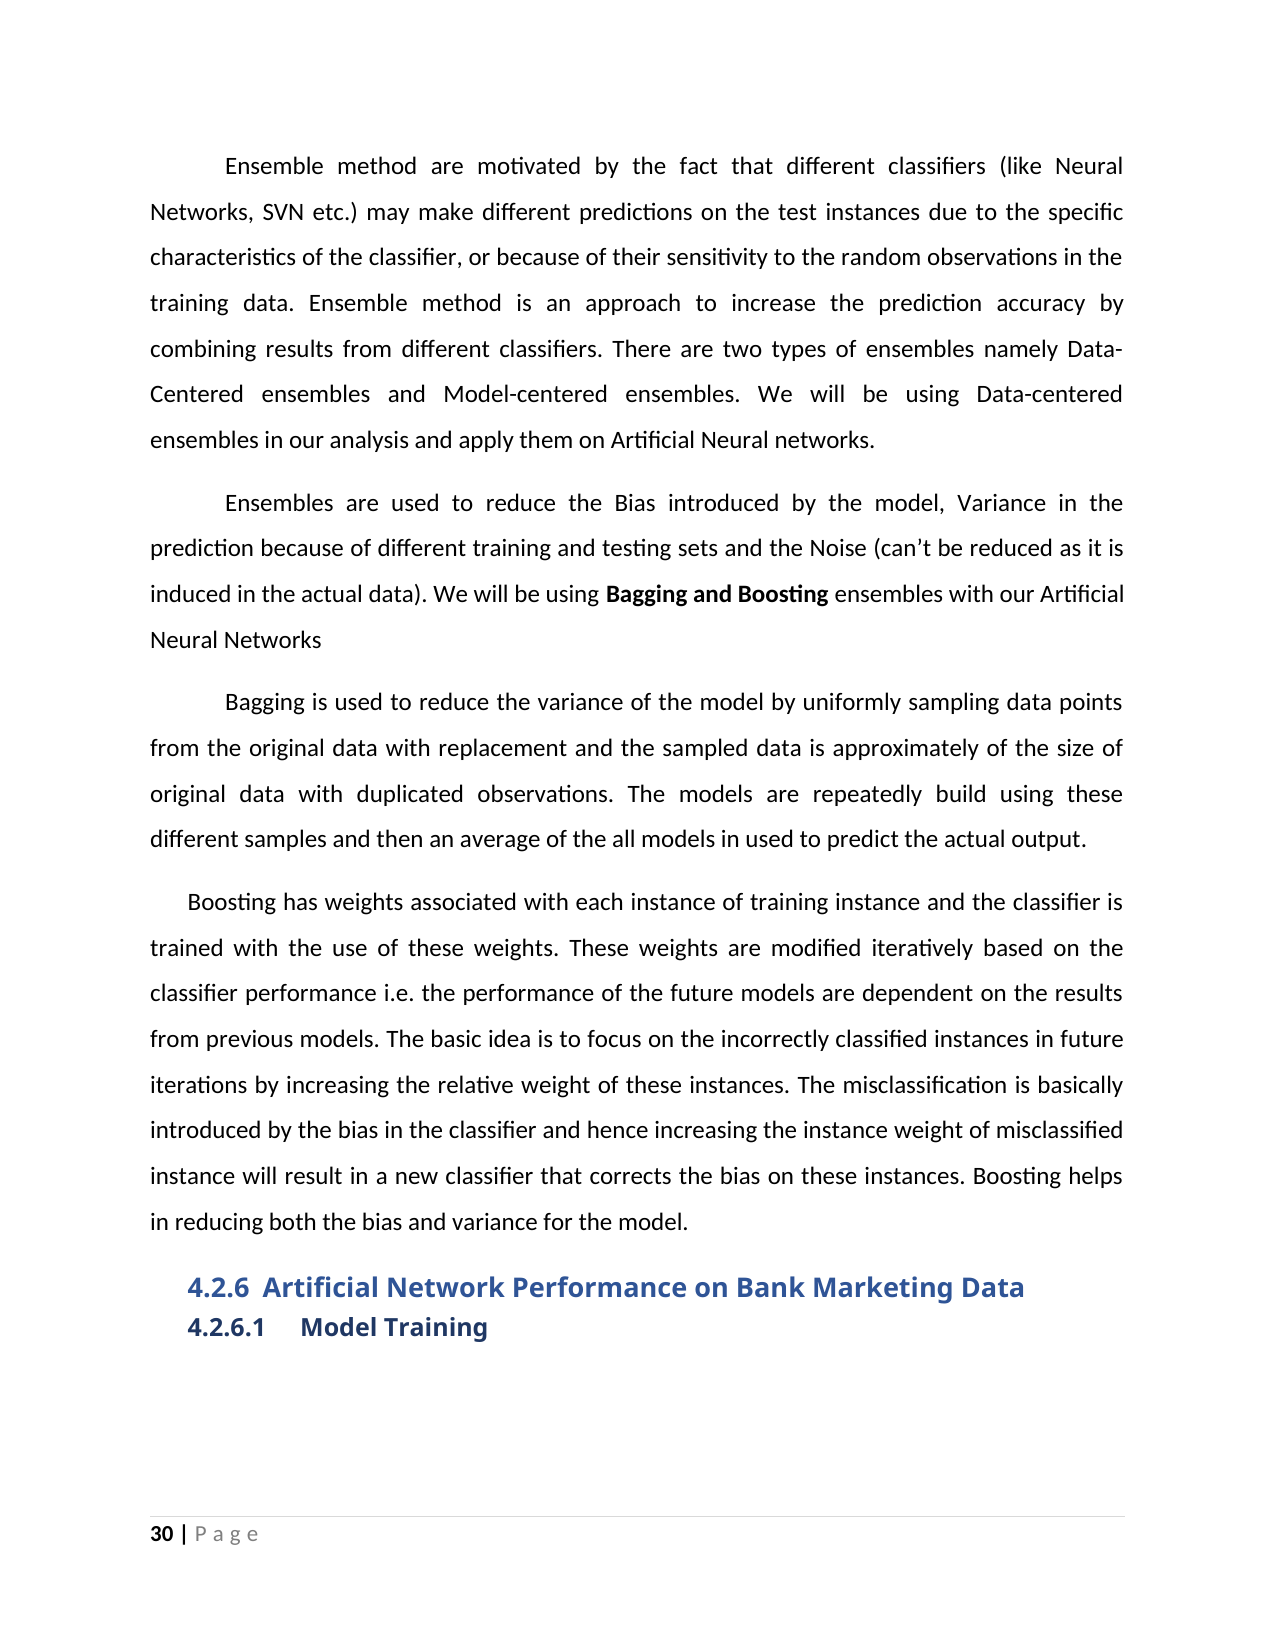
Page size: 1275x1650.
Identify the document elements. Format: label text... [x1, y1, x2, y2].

text Ensemble method are motivated by the fact that different classifiers (like Neural Networks, SVN etc.) may make different predictions on the test instances due to the specific characteristics of the classifier, or because of their sensitivity to the random observations in the training data. Ensemble method is an approach to increase the prediction accuracy by combining results from different classifiers. There are two types of ensembles namely Data-Centered ensembles and Model-centered ensembles. We will be using Data-centered ensembles in our analysis and apply them on Artificial Neural networks. [150, 150, 1125, 455]
text Bagging is used to reduce the variance of the model by uniformly sampling data points from the original data with replacement and the sampled data is approximately of the size of original data with duplicated observations. The models are repeatedly build using these different samples and then an average of the all models in used to predict the actual output. [150, 686, 1125, 854]
text Ensembles are used to reduce the Bias introduced by the model, Variance in the prediction because of different training and testing sets and the Noise (can’t be reduced as it is induced in the actual data). We will be using Bagging and Boosting ensembles with our Artificial Neural Networks [150, 487, 1125, 654]
subtitle Artificial Network Performance on Bank Marketing Data [187, 1268, 1125, 1305]
subtitle Model Training [187, 1309, 1125, 1343]
text Boosting has weights associated with each instance of training instance and the classifier is trained with the use of these weights. These weights are modified iteratively based on the classifier performance i.e. the performance of the future models are dependent on the results from previous models. The basic idea is to focus on the incorrectly classified instances in future iterations by increasing the relative weight of these instances. The misclassification is basically introduced by the bias in the classifier and hence increasing the instance weight of misclassified instance will result in a new classifier that corrects the bias on these instances. Boosting helps in reducing both the bias and variance for the model. [150, 886, 1125, 1237]
